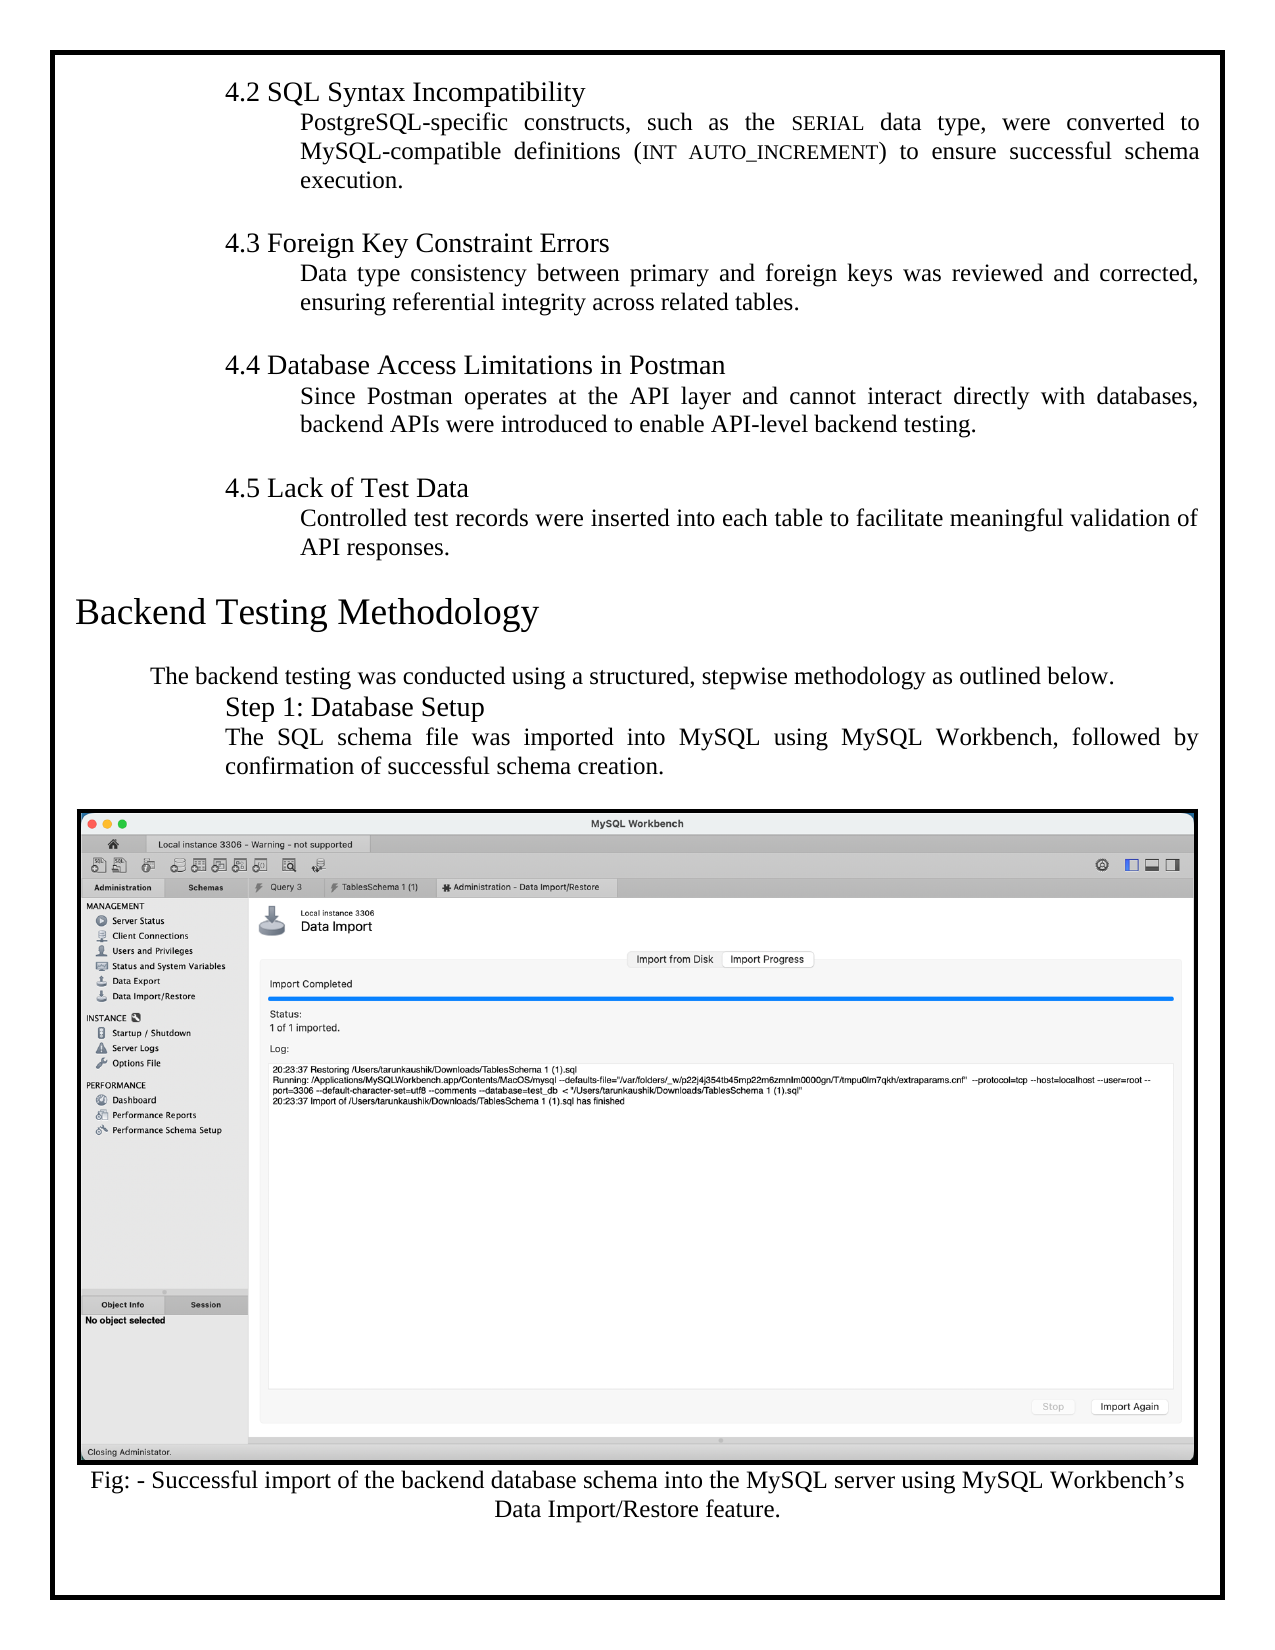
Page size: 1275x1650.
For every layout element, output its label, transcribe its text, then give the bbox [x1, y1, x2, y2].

picture [81, 813, 1194, 1460]
text 4.3 Foreign Key Constraint Errors [150, 226, 1200, 258]
text Step 1: Database Setup [225, 690, 1200, 722]
text The SQL schema file was imported into MySQL using MySQL Workbench, followed by confirmation of successful schema creation. [225, 722, 1200, 780]
text Controlled test records were inserted into each table to facilitate meaningful validation of API responses. [300, 503, 1200, 561]
text 4.5 Lack of Test Data [150, 471, 1200, 503]
text PostgreSQL-specific constructs, such as the SERIAL data type, were converted to MySQL-compatible definitions (INT AUTO_INCREMENT) to ensure successful schema execution. [300, 107, 1200, 194]
text Since Postman operates at the API layer and cannot interact directly with databases, backend APIs were introduced to enable API-level backend testing. [300, 381, 1200, 438]
text Data type consistency between primary and foreign keys was reviewed and corrected, ensuring referential integrity across related tables. [300, 258, 1200, 316]
text Backend Testing Methodology [75, 589, 1200, 632]
text Fig: - Successful import of the backend database schema into the MySQL server using MySQL Workbench’s Data Import/Restore feature. [75, 1465, 1200, 1522]
text 4.4 Database Access Limitations in Postman [150, 348, 1200, 381]
text The backend testing was conducted using a structured, stepwise methodology as outlined below. [75, 661, 1200, 690]
text 4.2 SQL Syntax Incompatibility [150, 75, 1200, 107]
